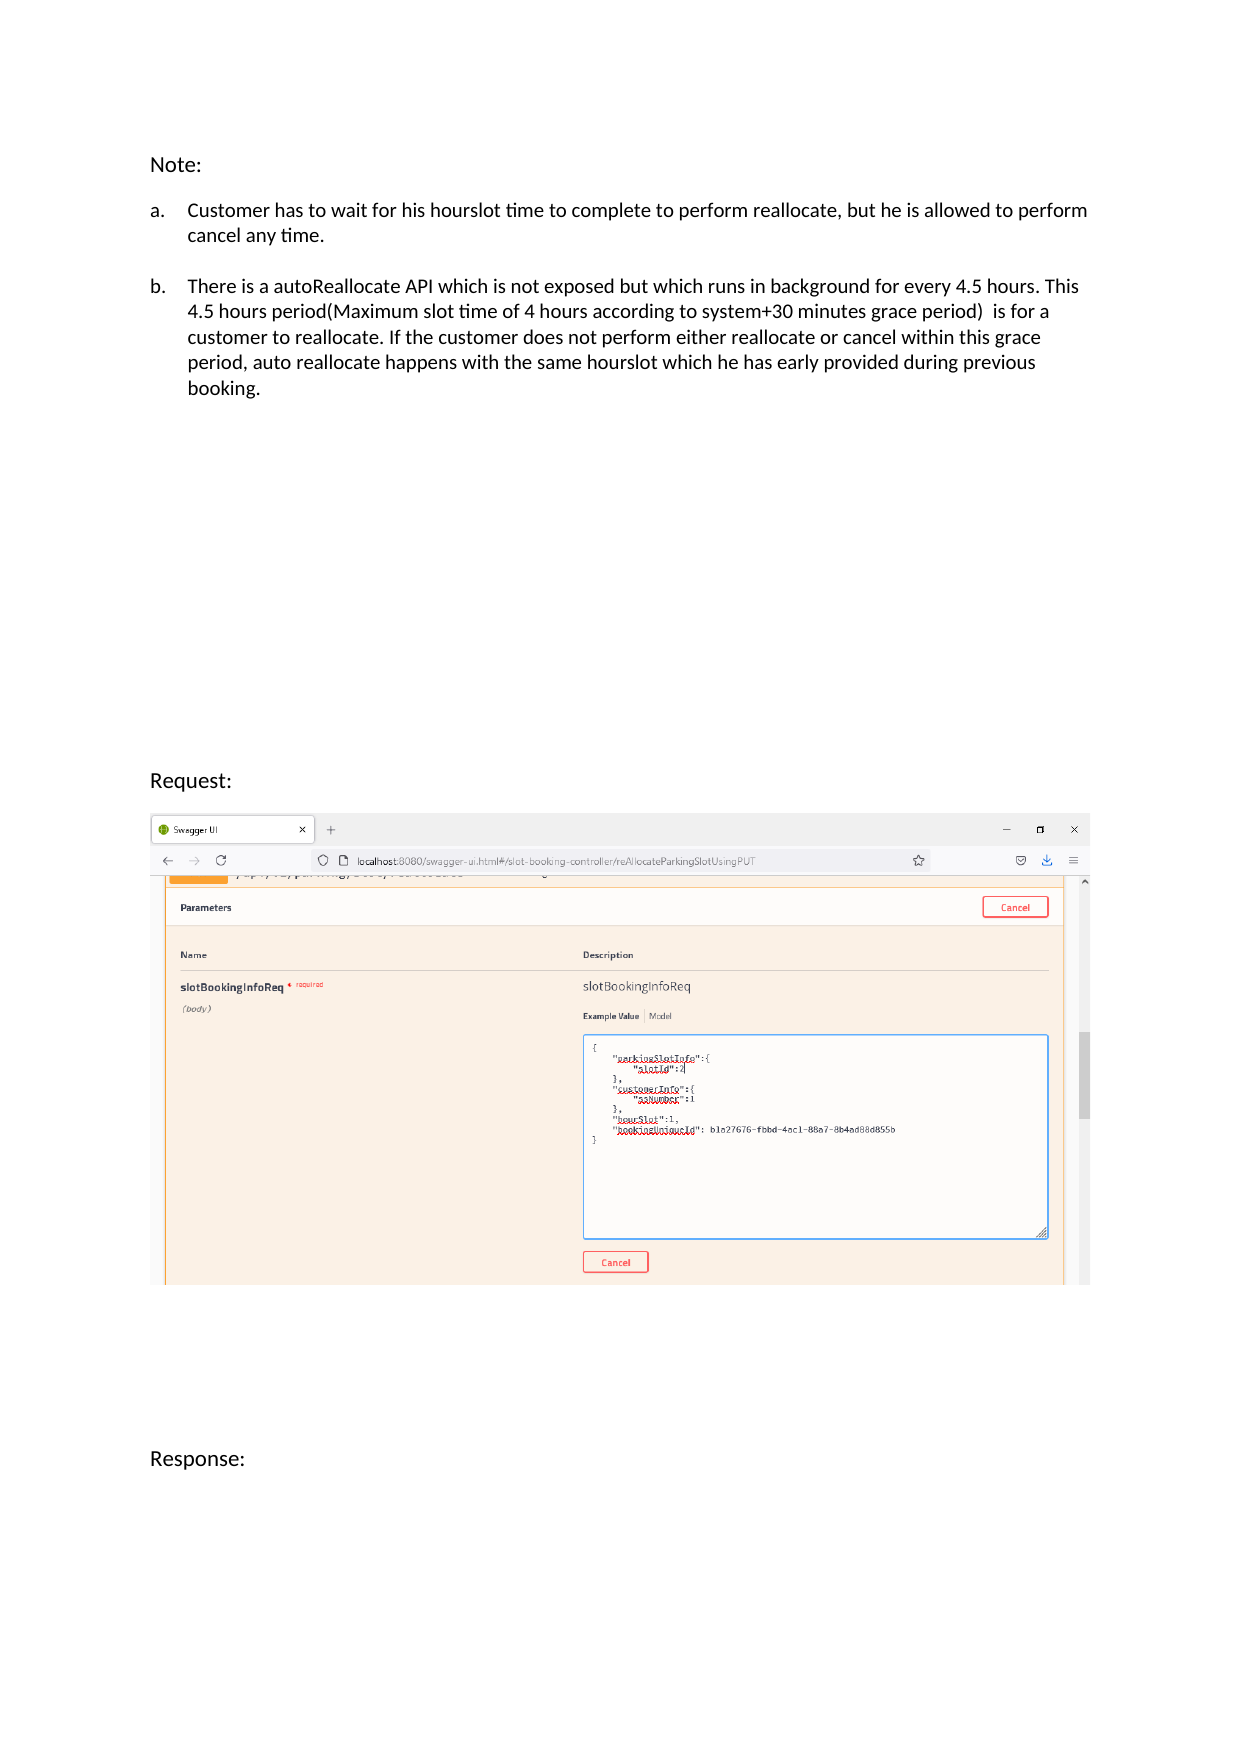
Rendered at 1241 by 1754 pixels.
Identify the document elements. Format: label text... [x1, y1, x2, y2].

list Customer has to wait for his hourslot time to complete to perform reallocate, but he is allowed to perform cancel any time. [150, 197, 1090, 248]
text Note: [150, 150, 1090, 178]
text Request: [150, 766, 1090, 794]
picture [150, 813, 1091, 1285]
text Response: [150, 1444, 1090, 1472]
list There is a autoReallocate API which is not exposed but which runs in background for every 4.5 hours. This 4.5 hours period(Maximum slot time of 4 hours according to system+30 minutes grace period) is for a customer to reallocate. If the customer does not perform either reallocate or cancel within this grace period, auto reallocate happens with the same hourslot which he has early provided during previous booking. [150, 273, 1090, 400]
